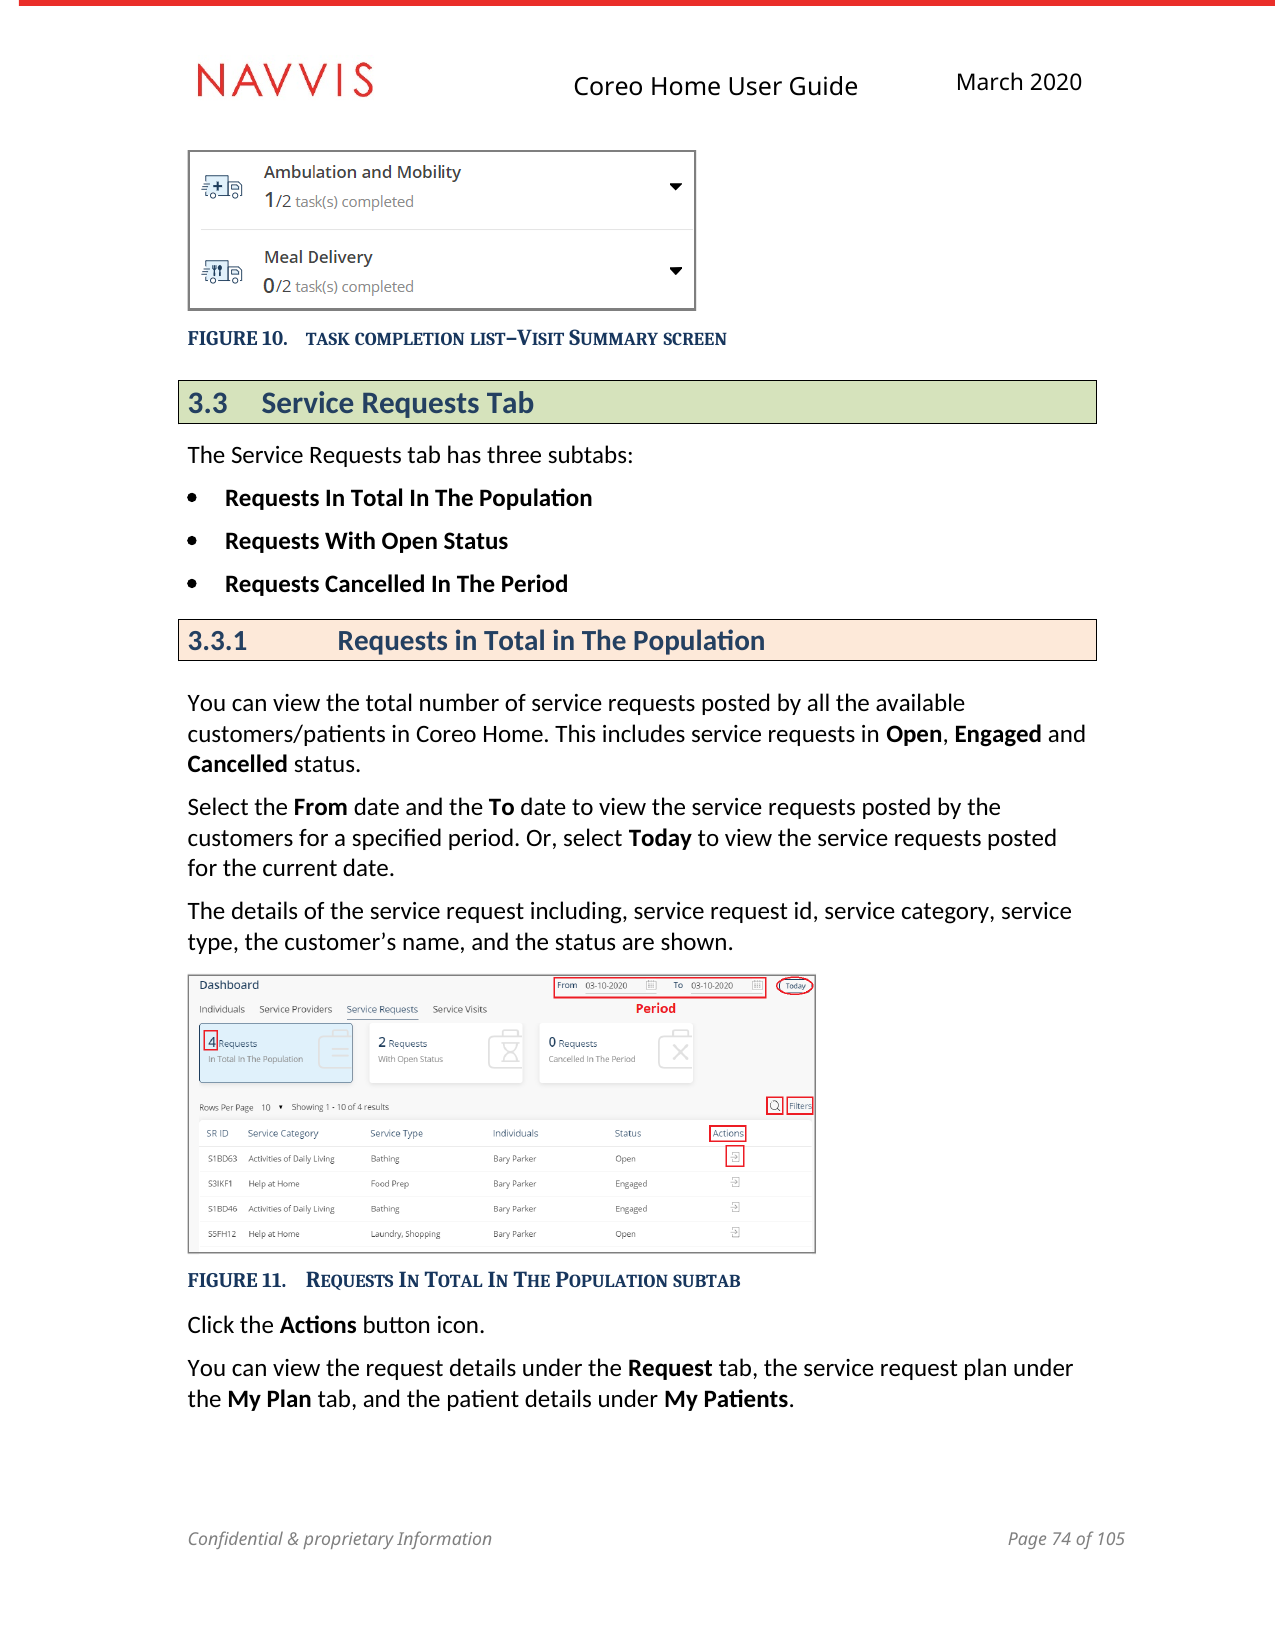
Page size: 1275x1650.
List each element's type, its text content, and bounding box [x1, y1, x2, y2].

text Requests In Total In The Population subtab [187, 1267, 1087, 1293]
text You can view the total number of service requests posted by all the available customers/patients in Coreo Home. This includes service requests in Open, Engaged and Cancelled status. [187, 687, 1087, 779]
list Requests Cancelled In The Period [187, 568, 1087, 598]
text The details of the service request including, service request id, service category, service type, the customer’s name, and the status are shown. [187, 896, 1087, 957]
text Click the Actions button icon. [187, 1309, 1087, 1340]
subtitle Requests in Total in The Population [179, 620, 1096, 660]
text Select the From date and the To date to view the service requests posted by the customers for a specified period. Or, select Today to view the service requests posted for the current date. [187, 791, 1087, 883]
picture [187, 150, 697, 313]
text task completion list–Visit Summary screen [187, 325, 1087, 351]
picture [187, 55, 383, 104]
list Requests In Total In The Population [187, 482, 1087, 512]
text The Service Requests tab has three subtabs: [187, 439, 1087, 469]
list Requests With Open Status [187, 525, 1087, 556]
picture [187, 973, 817, 1255]
text You can view the request details under the Request tab, the service request plan under the My Plan tab, and the patient details under My Patients. [187, 1352, 1087, 1413]
subtitle Service Requests Tab [179, 381, 1096, 423]
